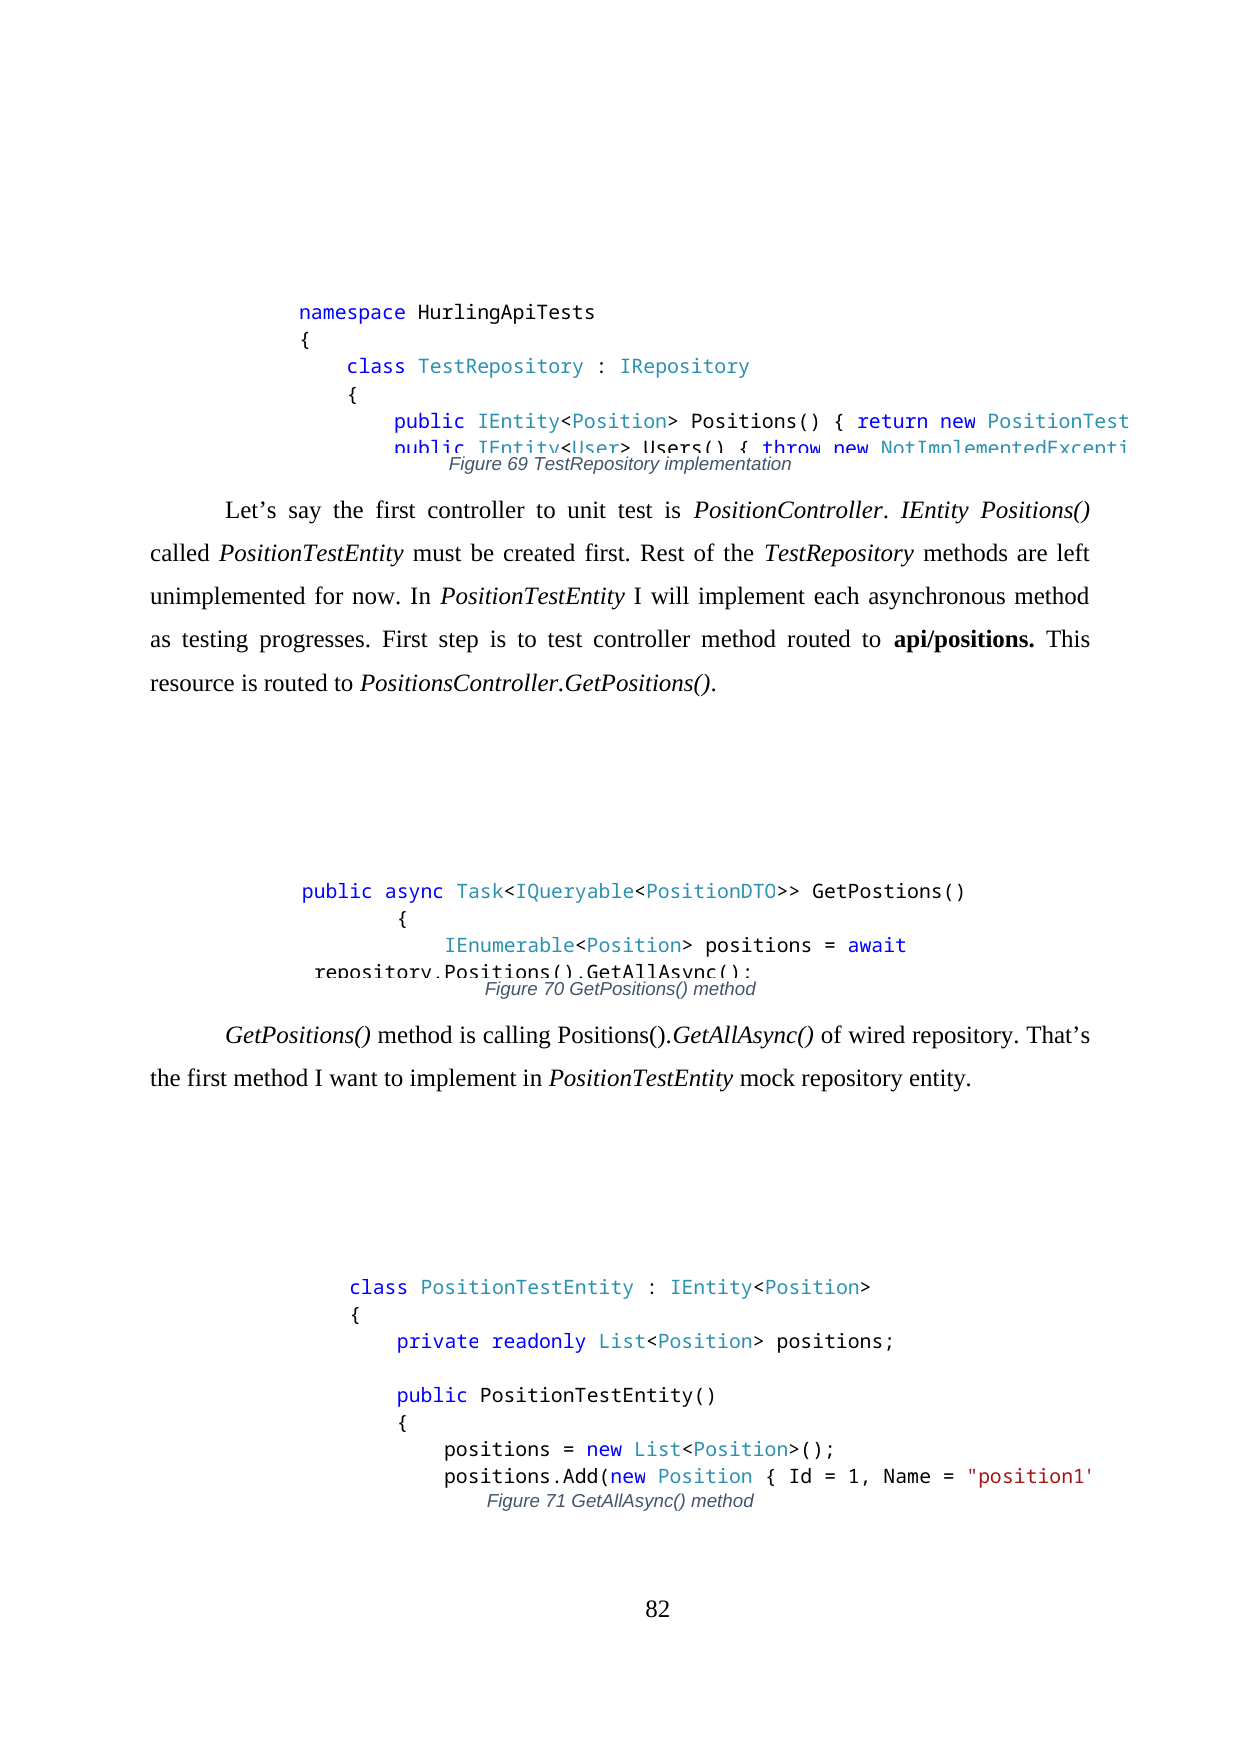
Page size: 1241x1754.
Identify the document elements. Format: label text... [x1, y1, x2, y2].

text Let’s say the first controller to unit test is PositionController. IEntity Positions() called PositionTestEntity must be created first. Rest of the TestRepository methods are left unimplemented for now. In PositionTestEntity I will implement each asynchronous method as testing progresses. First step is to test controller method routed to api/positions. This resource is routed to PositionsController.GetPositions(). [150, 495, 1090, 696]
text GetPositions() method is calling Positions().GetAllAsync() of wired repository. That’s the first method I want to implement in PositionTestEntity mock repository entity. [150, 1020, 1090, 1092]
